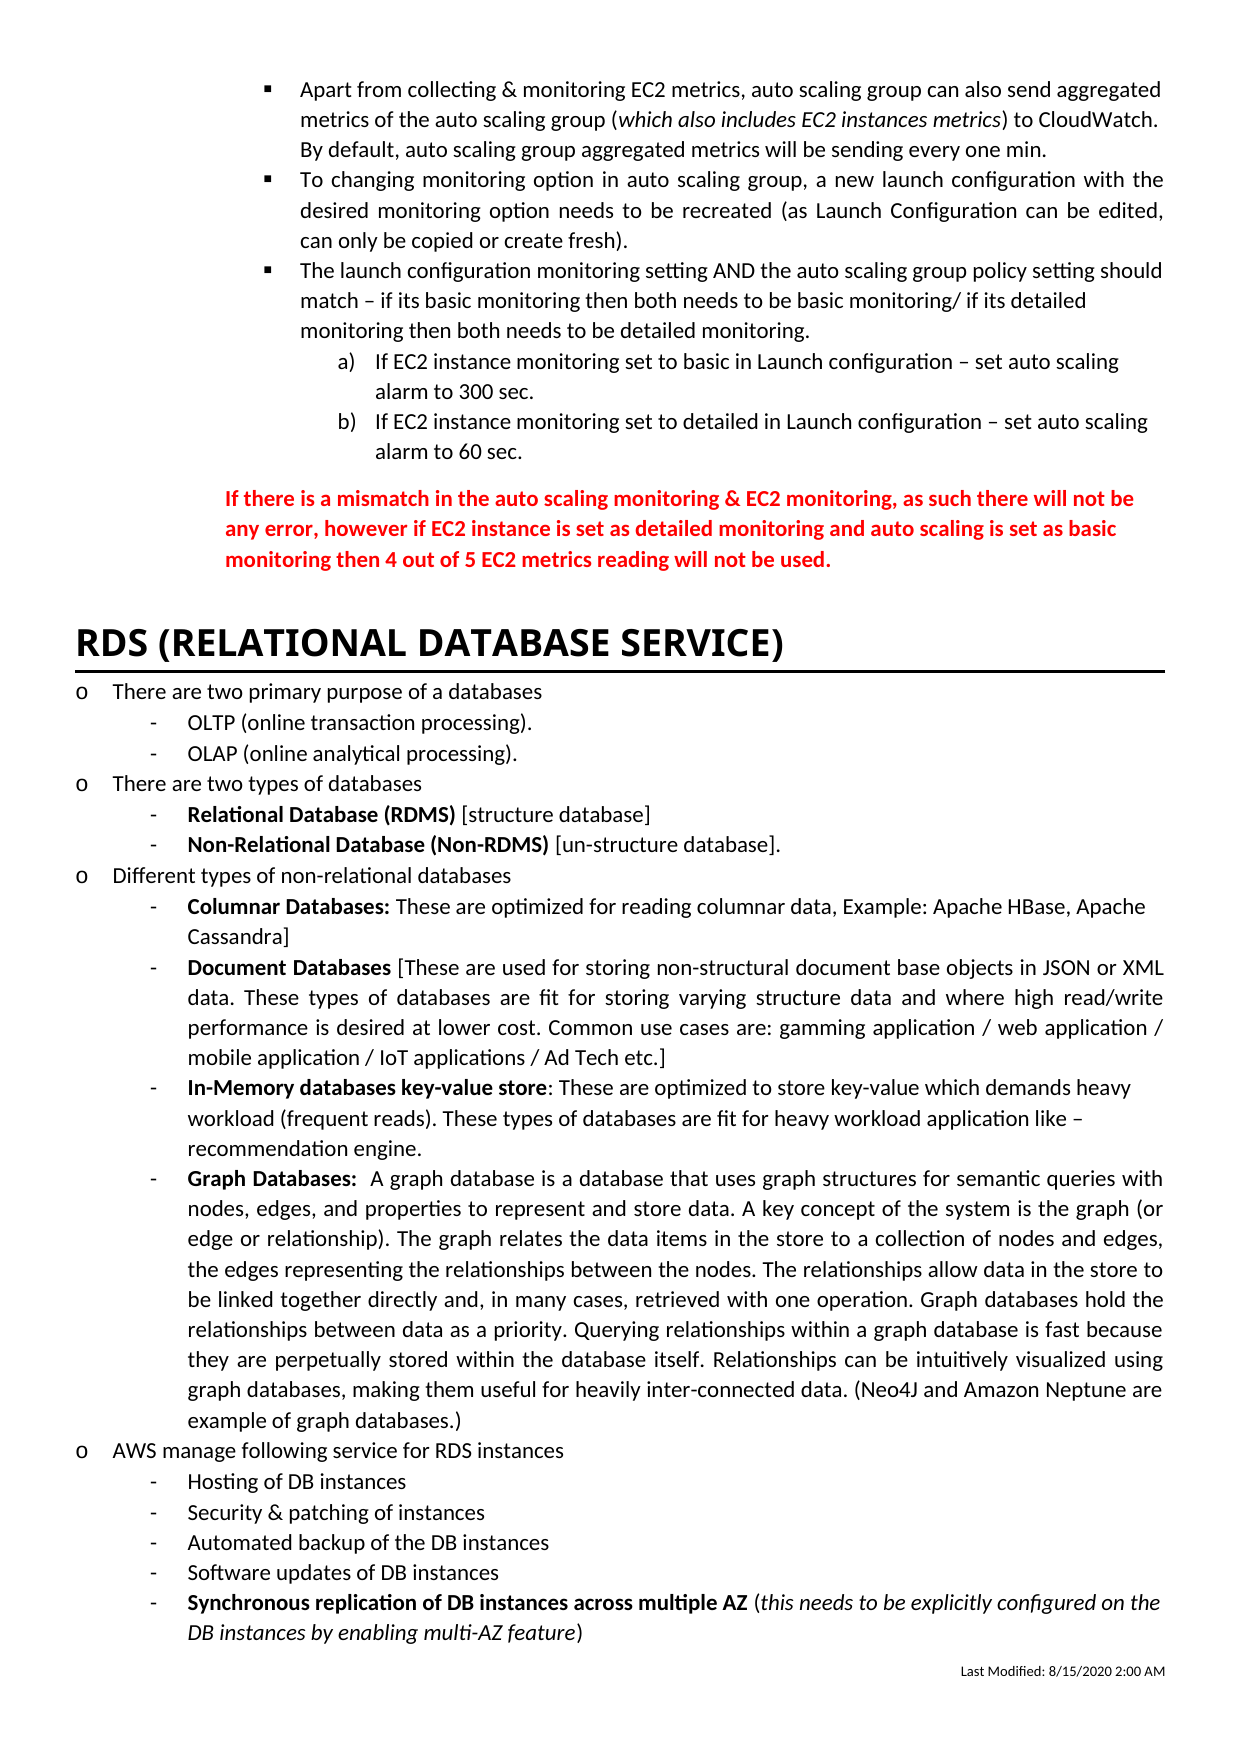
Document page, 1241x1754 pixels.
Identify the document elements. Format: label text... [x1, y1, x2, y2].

list Graph Databases: A graph database is a database that uses graph structures for semantic queries with nodes, edges, and properties to represent and store data. A key concept of the system is the graph (or edge or relationship). The graph relates the data items in the store to a collection of nodes and edges, the edges representing the relationships between the nodes. The relationships allow data in the store to be linked together directly and, in many cases, retrieved with one operation. Graph databases hold the relationships between data as a priority. Querying relationships within a graph database is fast because they are perpetually stored within the database itself. Relationships can be intuitively visualized using graph databases, making them useful for heavily inter-connected data. (Neo4J and Amazon Neptune are example of graph databases.) [150, 1164, 1165, 1434]
list Document Databases [These are used for storing non-structural document base objects in JSON or XML data. These types of databases are fit for storing varying structure data and where high read/write performance is desired at lower cost. Common use cases are: gamming application / web application / mobile application / IoT applications / Ad Tech etc.] [150, 953, 1165, 1071]
list Software updates of DB instances [150, 1558, 1165, 1586]
list There are two types of databases [75, 769, 1165, 798]
list Different types of non-relational databases [75, 861, 1165, 890]
list OLAP (online analytical processing). [150, 739, 1165, 767]
list Relational Database (RDMS) [structure database] [150, 800, 1165, 828]
list AWS manage following service for RDS instances [75, 1436, 1165, 1465]
list If EC2 instance monitoring set to detailed in Launch configuration – set auto scaling alarm to 60 sec. [337, 407, 1165, 466]
list To changing monitoring option in auto scaling group, a new launch configuration with the desired monitoring option needs to be recreated (as Launch Configuration can be edited, can only be copied or create fresh). [262, 166, 1165, 254]
list The launch configuration monitoring setting AND the auto scaling group policy setting should match – if its basic monitoring then both needs to be basic monitoring/ if its detailed monitoring then both needs to be detailed monitoring. [262, 256, 1165, 345]
list Automated backup of the DB instances [150, 1528, 1165, 1556]
list Apart from collecting & monitoring EC2 metrics, auto scaling group can also send aggregated metrics of the auto scaling group (which also includes EC2 instances metrics) to CloudWatch. By default, auto scaling group aggregated metrics will be sending every one min. [262, 75, 1165, 163]
text If there is a mismatch in the auto scaling monitoring & EC2 monitoring, as such there will not be any error, however if EC2 instance is set as detailed monitoring and auto scaling is set as basic monitoring then 4 out of 5 EC2 metrics reading will not be used. [225, 484, 1165, 573]
subtitle RDS (Relational Database Service) [75, 617, 1165, 670]
list There are two primary purpose of a databases [75, 677, 1165, 706]
list Synchronous replication of DB instances across multiple AZ (this needs to be explicitly configured on the DB instances by enabling multi-AZ feature) [150, 1588, 1165, 1647]
list Columnar Databases: These are optimized for reading columnar data, Example: Apache HBase, Apache Cassandra] [150, 892, 1165, 951]
list Non-Relational Database (Non-RDMS) [un-structure database]. [150, 831, 1165, 859]
list In-Memory databases key-value store: These are optimized to store key-value which demands heavy workload (frequent reads). These types of databases are fit for heavy workload application like – recommendation engine. [150, 1073, 1165, 1162]
list Security & patching of instances [150, 1498, 1165, 1526]
list If EC2 instance monitoring set to basic in Launch configuration – set auto scaling alarm to 300 sec. [337, 347, 1165, 405]
list Hosting of DB instances [150, 1467, 1165, 1496]
list OLTP (online transaction processing). [150, 708, 1165, 737]
